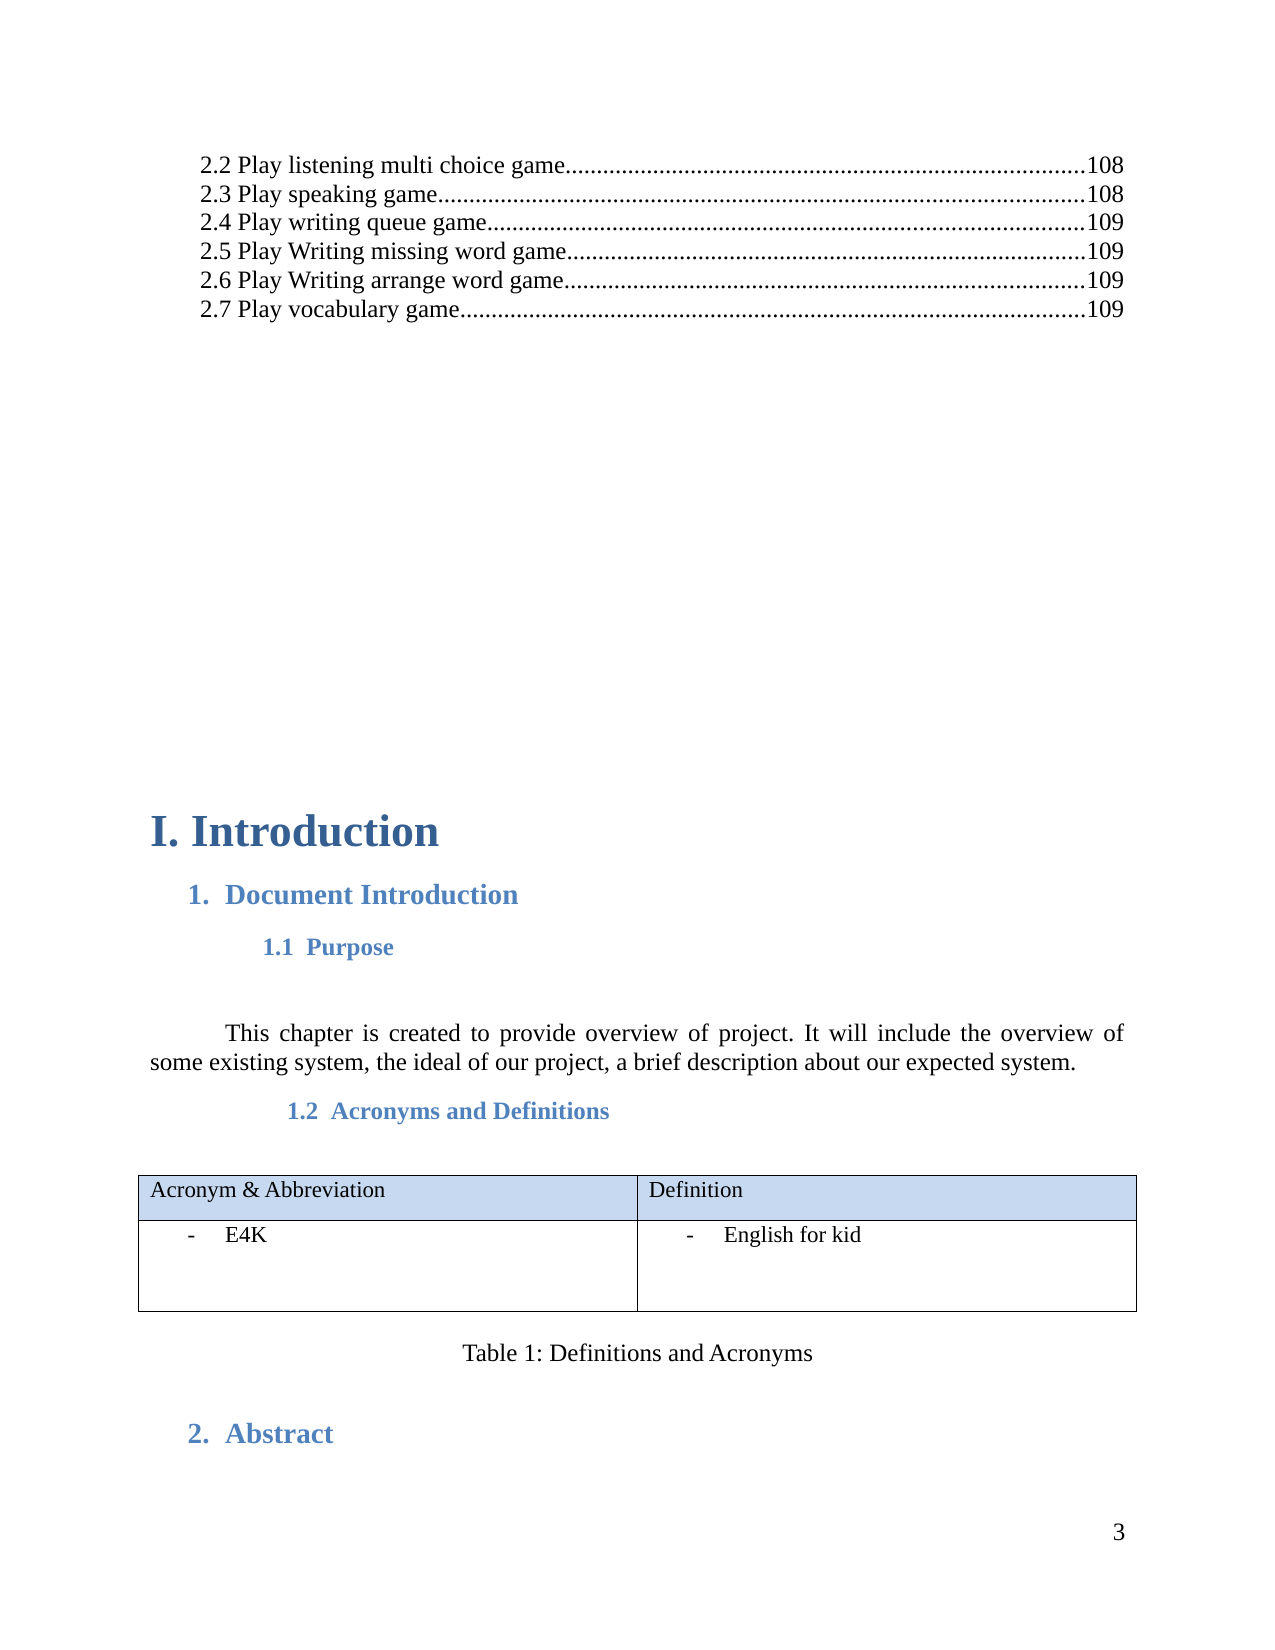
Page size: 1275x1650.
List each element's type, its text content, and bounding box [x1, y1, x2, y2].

subtitle Purpose [262, 932, 1125, 960]
table_header Acronym & Abbreviation [139, 1176, 637, 1220]
text This chapter is created to provide overview of project. It will include the overview of some existing system, the ideal of our project, a brief description about our expected system. [150, 1018, 1125, 1075]
table_cell English for kid [638, 1221, 1136, 1311]
subtitle Acronyms and Definitions [287, 1096, 1125, 1125]
subtitle Document Introduction [187, 877, 1125, 911]
table_cell E4K [139, 1221, 637, 1311]
subtitle Abstract [187, 1416, 1125, 1450]
text Table 1: Definitions and Acronyms [150, 1338, 1125, 1367]
table_header Definition [638, 1176, 1136, 1220]
subtitle I. Introduction [150, 804, 1125, 856]
